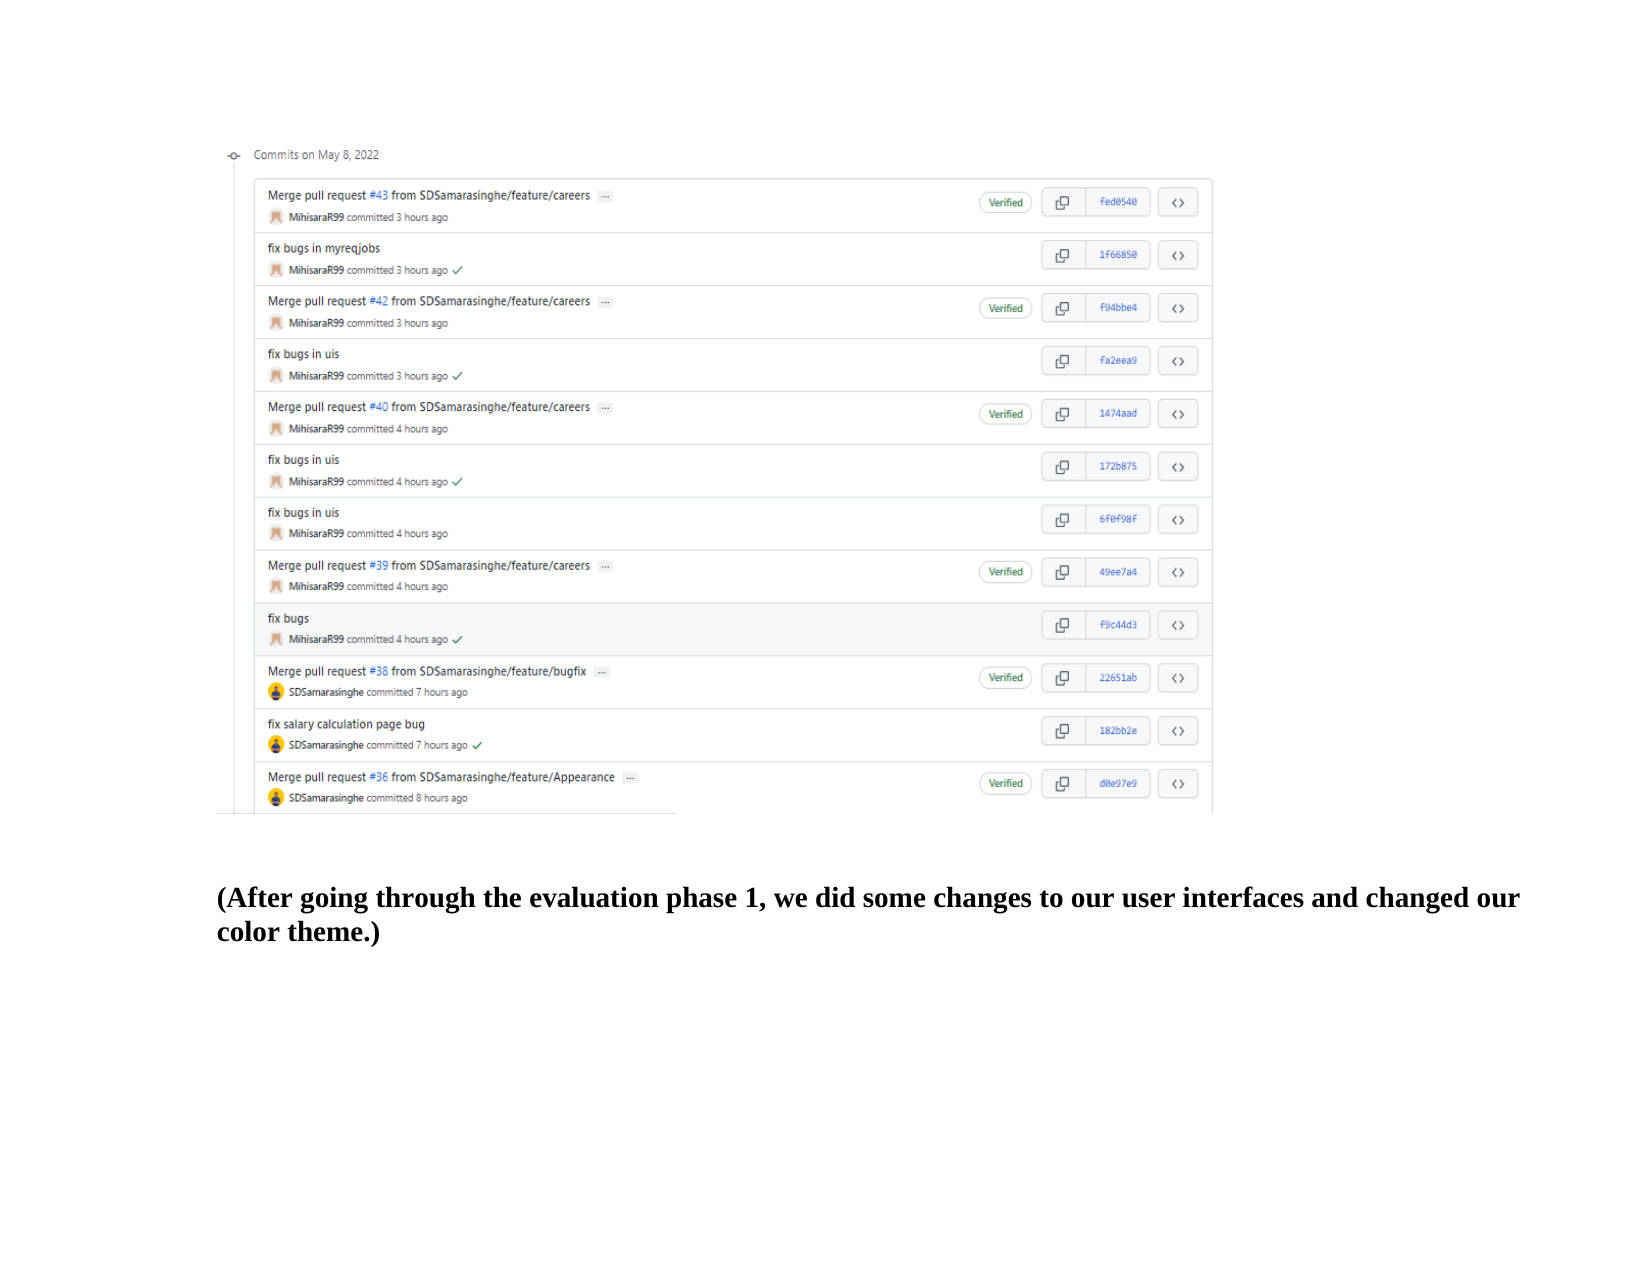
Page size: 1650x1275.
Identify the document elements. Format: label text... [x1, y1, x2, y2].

list (After going through the evaluation phase 1, we did some changes to our user interfaces and changed our color theme.) [217, 881, 1537, 948]
picture [216, 150, 1222, 814]
